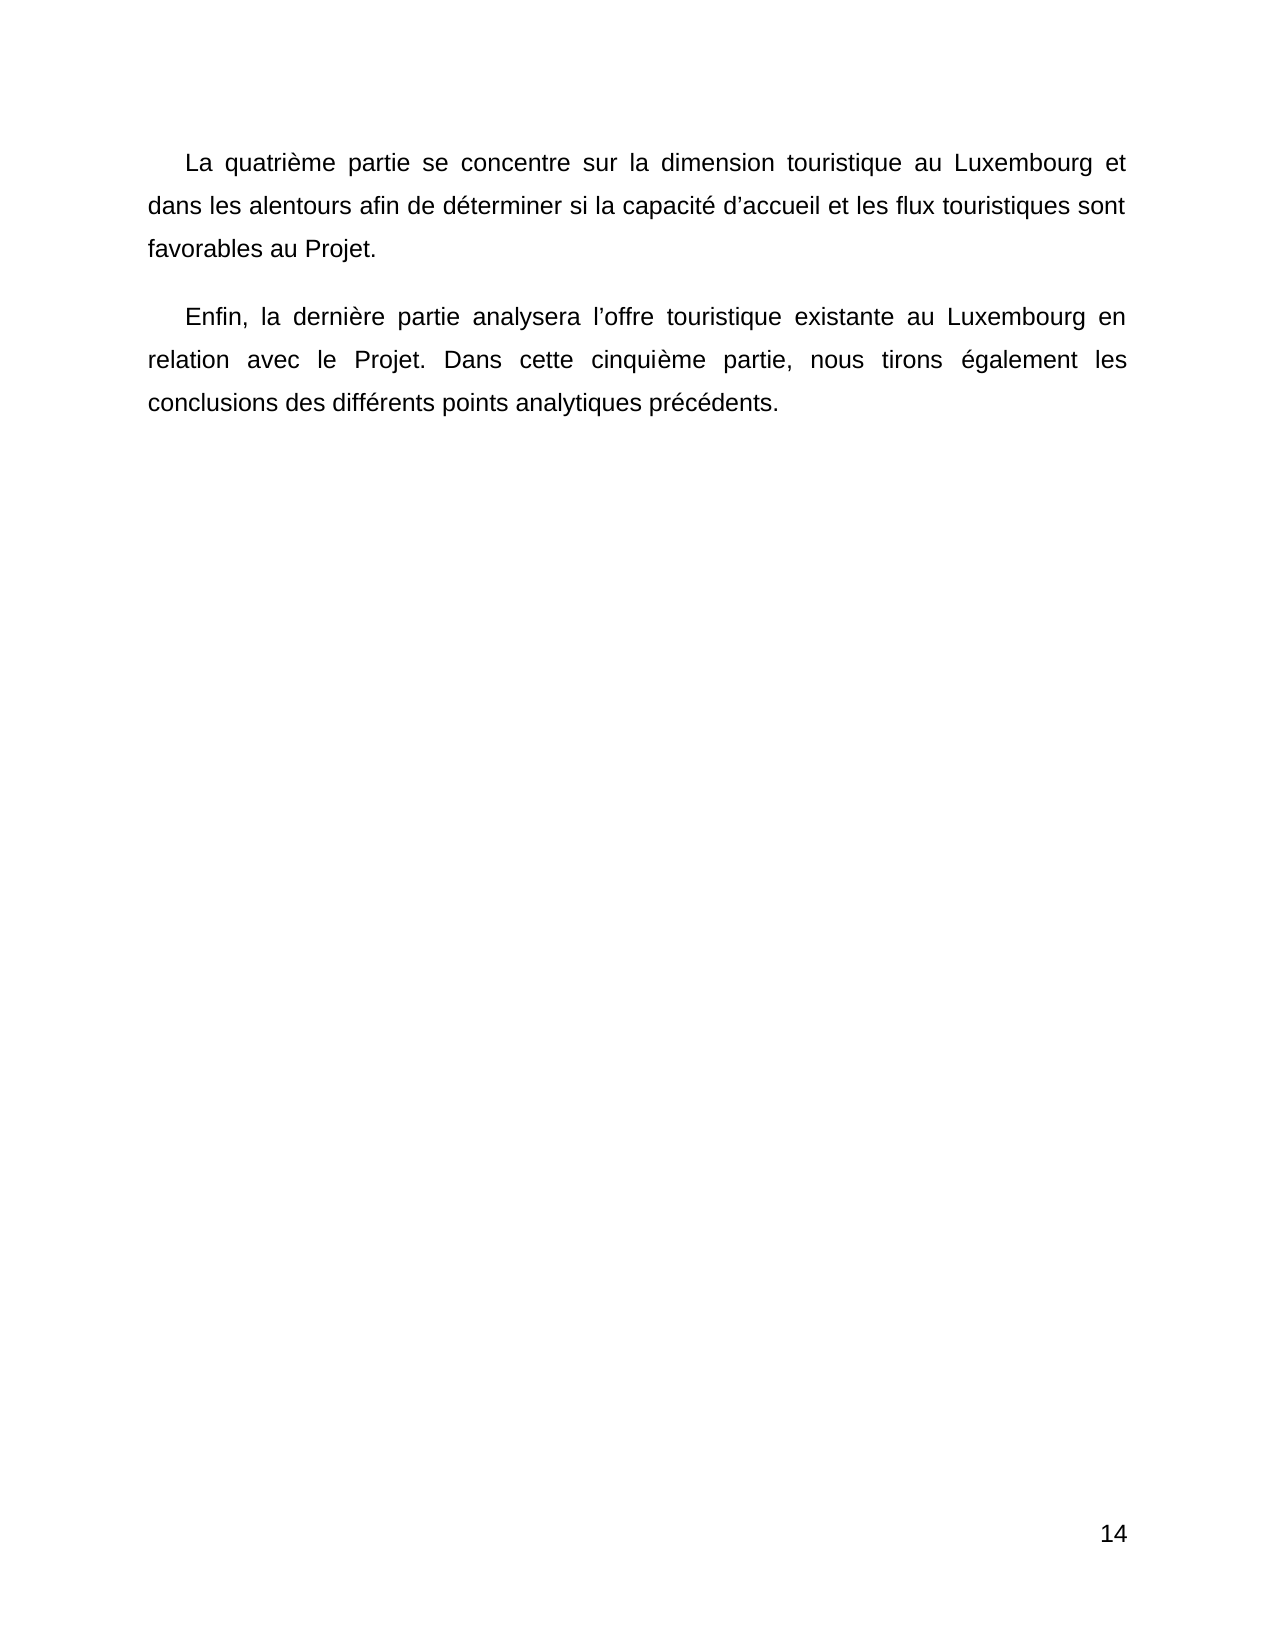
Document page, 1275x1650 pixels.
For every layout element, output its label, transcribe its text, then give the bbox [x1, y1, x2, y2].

text La quatrième partie se concentre sur la dimension touristique au Luxembourg et dans les alentours afin de déterminer si la capacité d’accueil et les flux touristiques sont favorables au Projet. [148, 148, 1127, 263]
text Enfin, la dernière partie analysera l’offre touristique existante au Luxembourg en relation avec le Projet. Dans cette cinquième partie, nous tirons également les conclusions des différents points analytiques précédents. [148, 302, 1127, 417]
